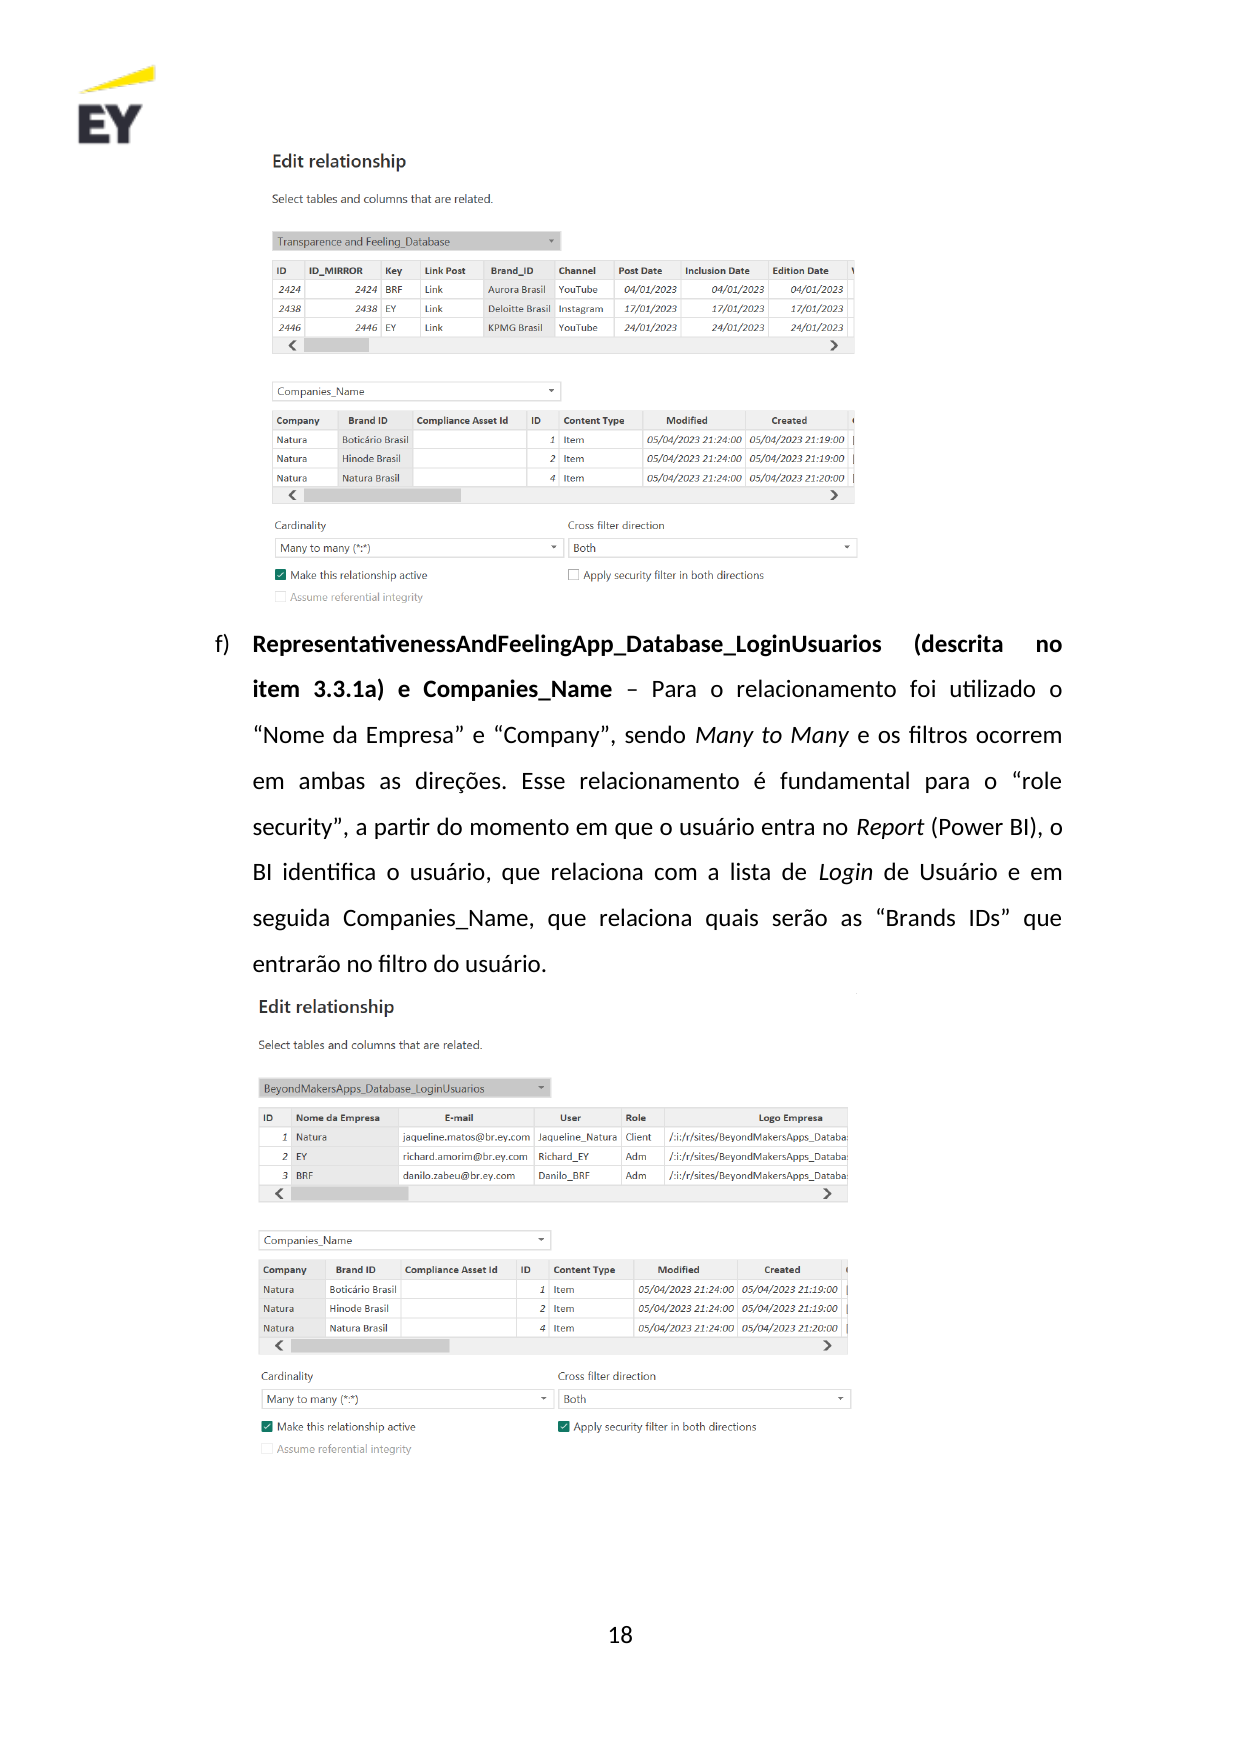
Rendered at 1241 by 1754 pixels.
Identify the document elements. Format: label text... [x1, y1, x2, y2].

picture [252, 993, 859, 1458]
list RepresentativenessAndFeelingApp_Database_LoginUsuarios (descrita no item 3.3.1a) e Companies_Name – Para o relacionamento foi utilizado o “Nome da Empresa” e “Company”, sendo Many to Many e os filtros ocorrem em ambas as direções. Esse relacionamento é fundamental para o “role security”, a partir do momento em que o usuário entra no Report (Power BI), o BI identifica o usuário, que relaciona com a lista de Login de Usuário e em seguida Companies_Name, que relaciona quais serão as “Brands IDs” que entrarão no filtro do usuário. [215, 628, 1063, 978]
picture [74, 62, 159, 147]
picture [265, 147, 860, 609]
